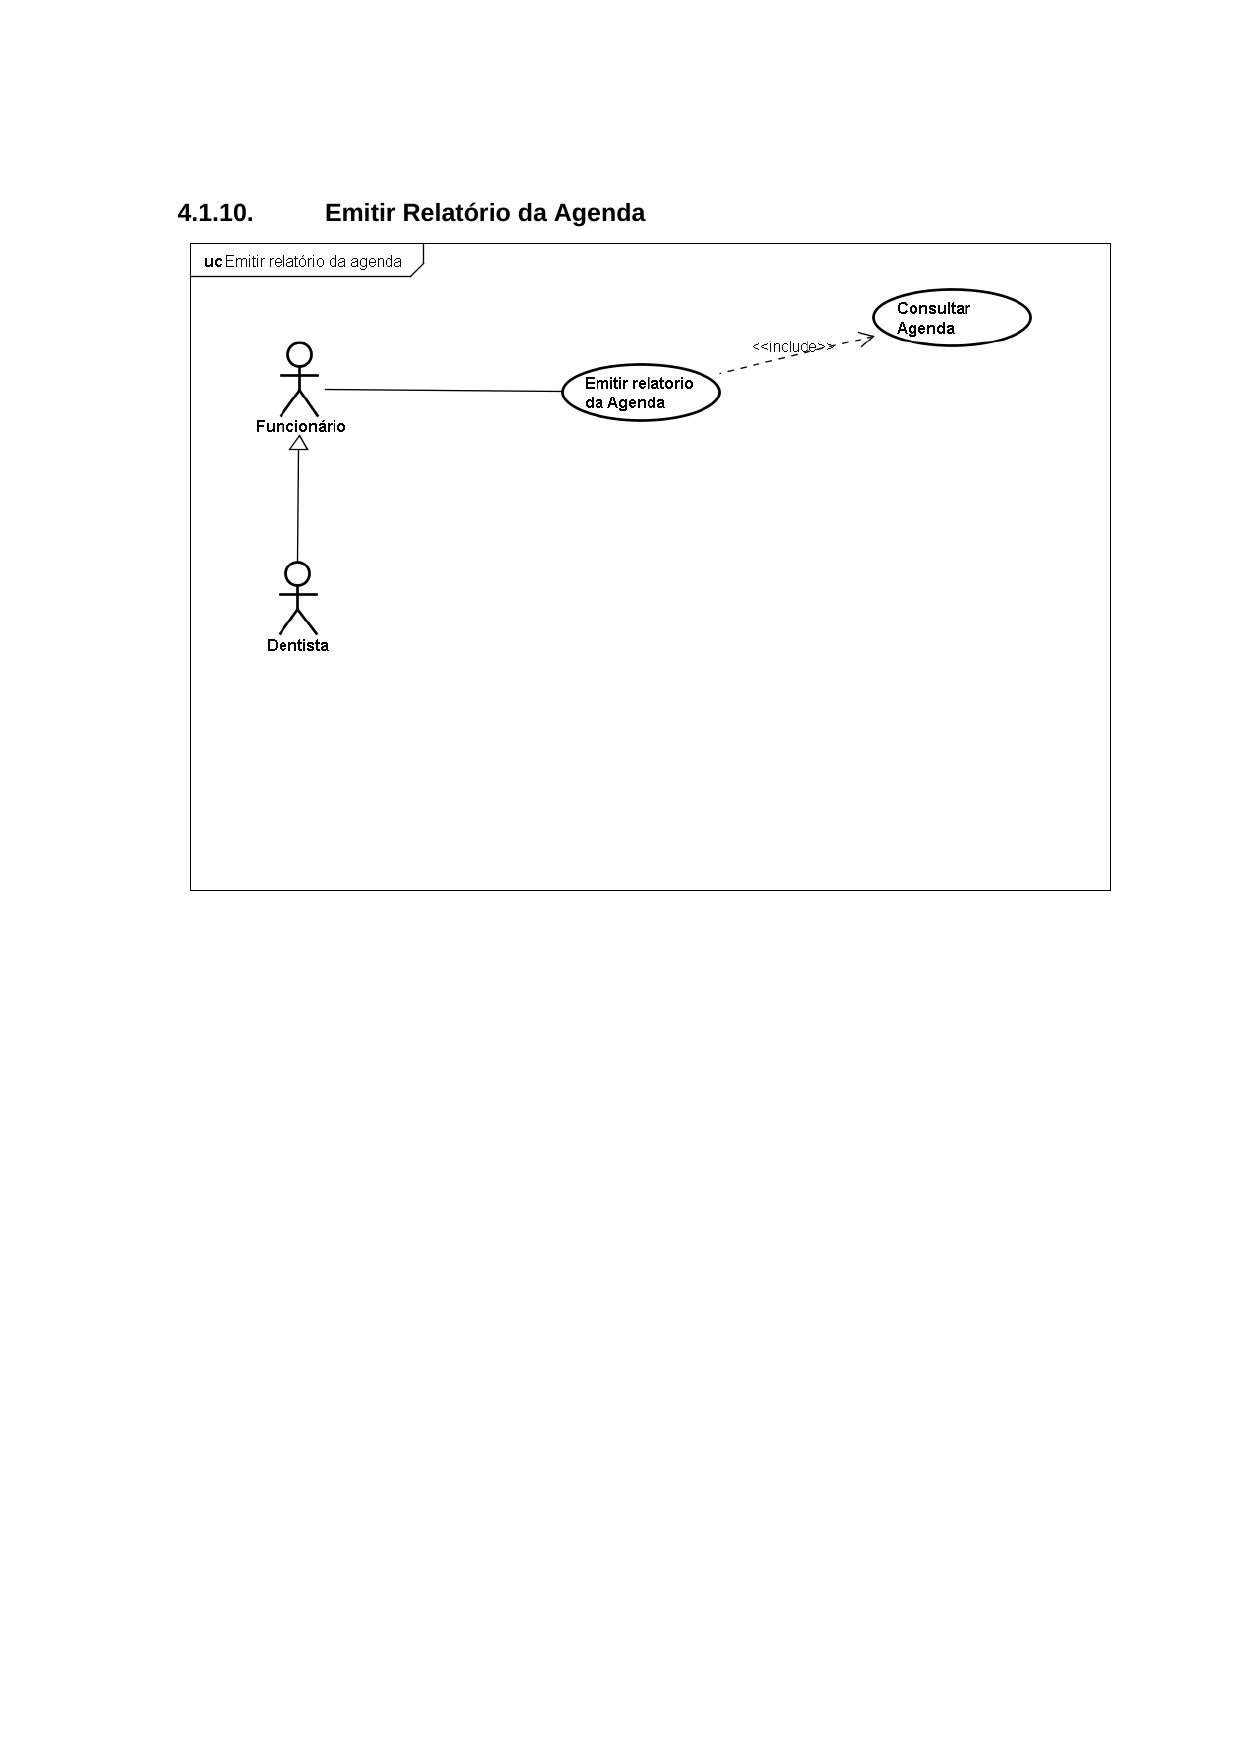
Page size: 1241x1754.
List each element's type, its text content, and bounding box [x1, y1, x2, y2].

picture [177, 231, 1123, 902]
subtitle Emitir Relatório da Agenda [177, 198, 1122, 227]
